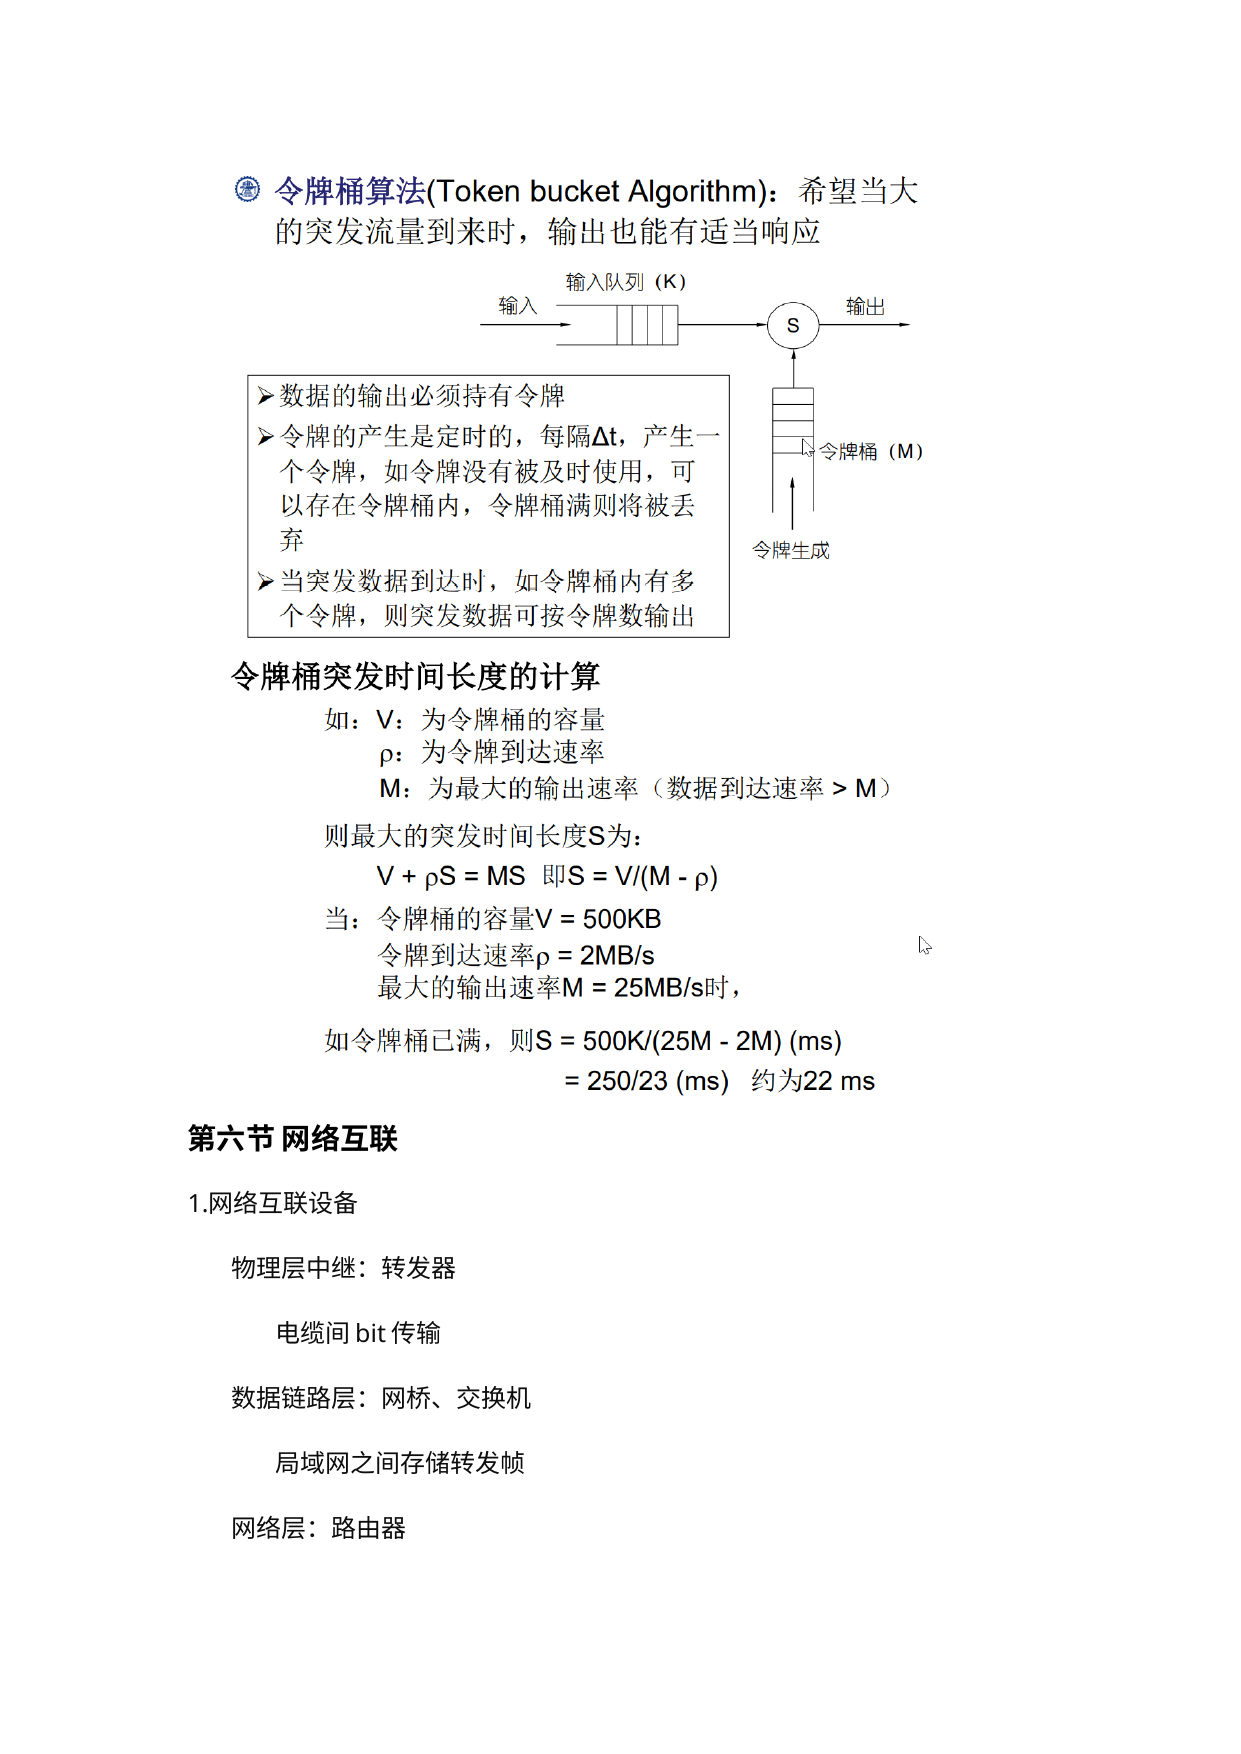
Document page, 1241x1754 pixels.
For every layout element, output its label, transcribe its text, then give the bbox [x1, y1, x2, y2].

text 电缆间bit传输 [187, 1299, 1053, 1364]
text 局域网之间存储转发帧 [187, 1429, 1053, 1494]
text 1.网络互联设备 [187, 1169, 1053, 1234]
text 第六节 网络互联 [187, 1104, 1053, 1169]
text 网络层：路由器 [187, 1494, 1053, 1559]
text 物理层中继：转发器 [187, 1234, 1053, 1299]
picture [231, 168, 948, 643]
picture [231, 652, 956, 1102]
text 数据链路层：网桥、交换机 [187, 1364, 1053, 1429]
